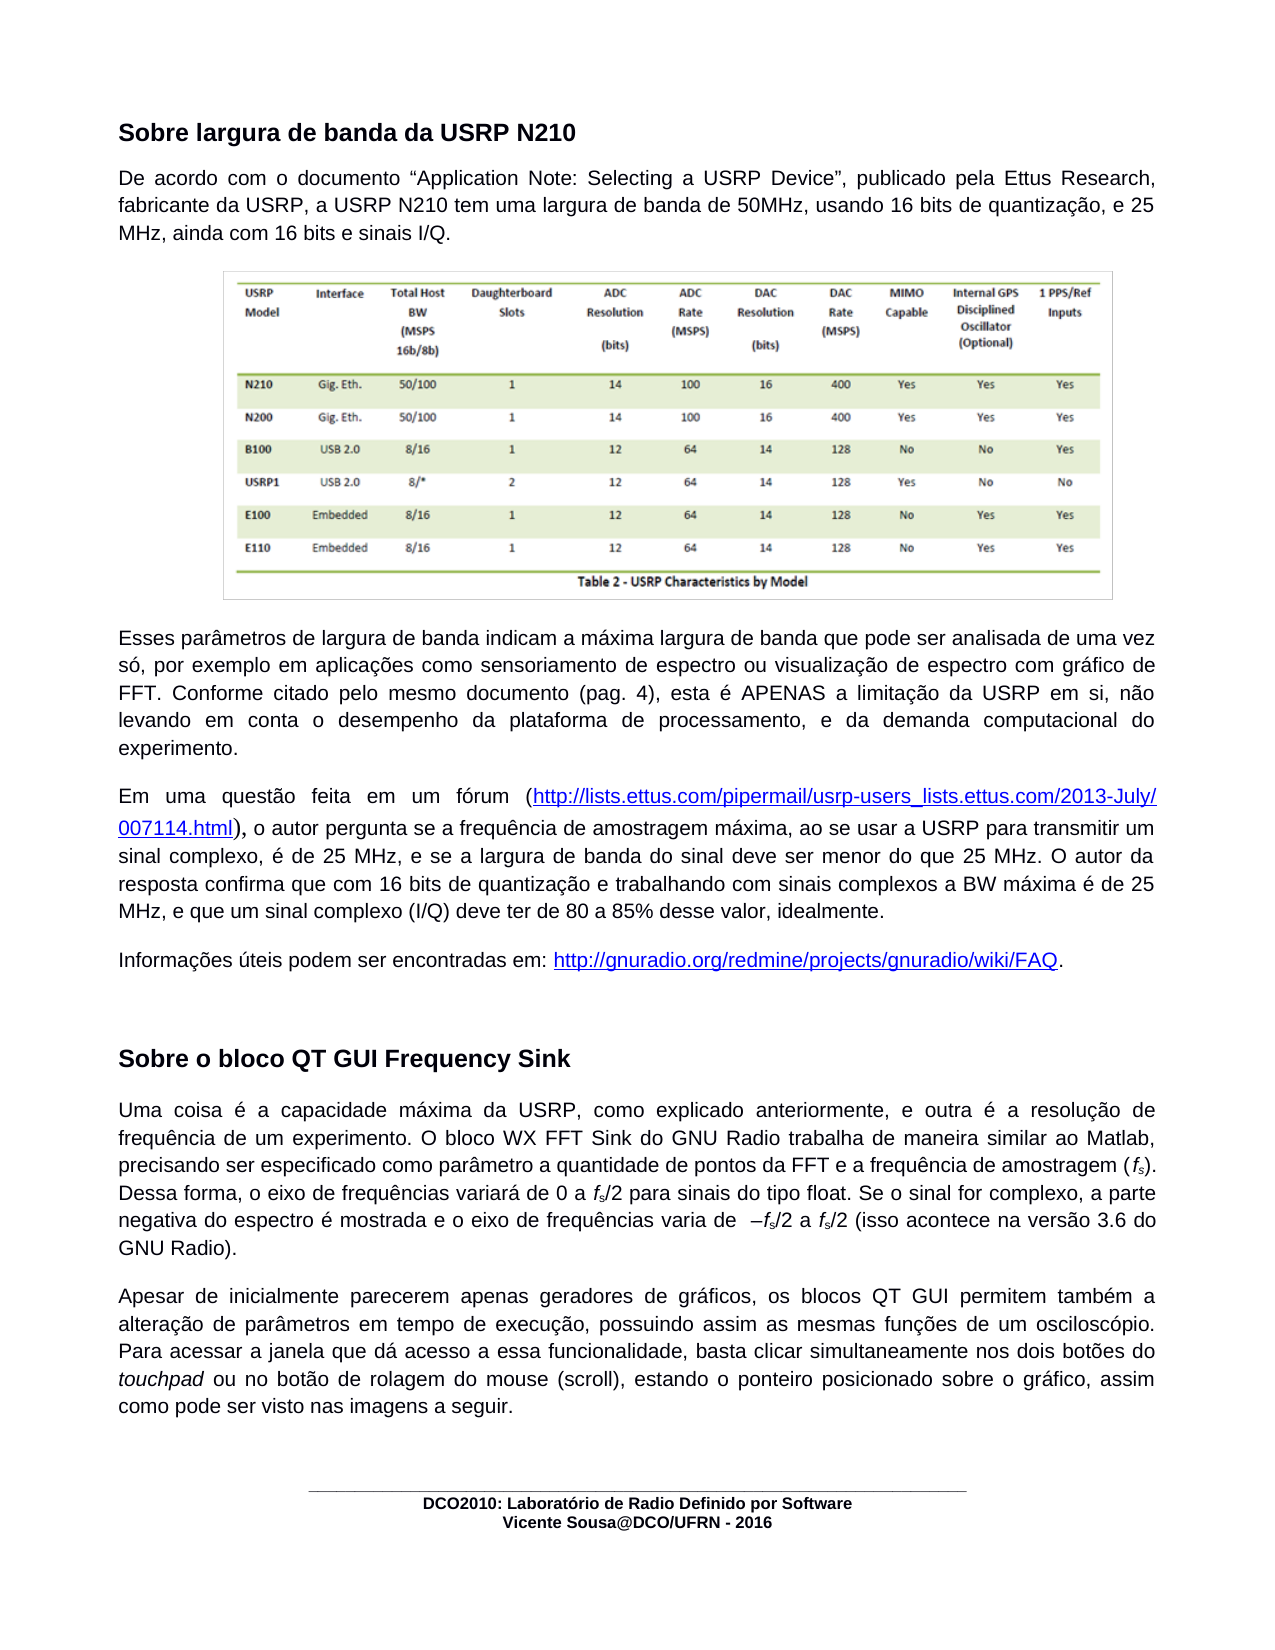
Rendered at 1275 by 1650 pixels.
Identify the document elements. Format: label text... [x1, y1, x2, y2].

text Apesar de inicialmente parecerem apenas geradores de gráficos, os blocos QT GUI permitem também a alteração de parâmetros em tempo de execução, possuindo assim as mesmas funções de um osciloscópio. Para acessar a janela que dá acesso a essa funcionalidade, basta clicar simultaneamente nos dois botões do touchpad ou no botão de rolagem do mouse (scroll), estando o ponteiro posicionado sobre o gráfico, assim como pode ser visto nas imagens a seguir. [118, 1284, 1157, 1418]
text Sobre largura de banda da USRP N210 [118, 118, 1157, 147]
text Sobre o bloco QT GUI Frequency Sink [118, 1044, 1157, 1073]
text Informações úteis podem ser encontradas em: http://gnuradio.org/redmine/projects/gnuradio/wiki/FAQ. [118, 948, 1157, 972]
text Em uma questão feita em um fórum (http://lists.ettus.com/pipermail/usrp-users_lists.ettus.com/2013-July/007114.html), o autor pergunta se a frequência de amostragem máxima, ao se usar a USRP para transmitir um sinal complexo, é de 25 MHz, e se a largura de banda do sinal deve ser menor do que 25 MHz. O autor da resposta confirma que com 16 bits de quantização e trabalhando com sinais complexos a BW máxima é de 25 MHz, e que um sinal complexo (I/Q) deve ter de 80 a 85% desse valor, idealmente. [118, 784, 1157, 923]
text Esses parâmetros de largura de banda indicam a máxima largura de banda que pode ser analisada de uma vez só, por exemplo em aplicações como sensoriamento de espectro ou visualização de espectro com gráfico de FFT. Conforme citado pelo mesmo documento (pag. 4), esta é APENAS a limitação da USRP em si, não levando em conta o desempenho da plataforma de processamento, e da demanda computacional do experimento. [118, 626, 1157, 759]
text De acordo com o documento “Application Note: Selecting a USRP Device”, publicado pela Ettus Research, fabricante da USRP, a USRP N210 tem uma largura de banda de 50MHz, usando 16 bits de quantização, e 25 MHz, ainda com 16 bits e sinais I/Q. [118, 166, 1157, 245]
text Uma coisa é a capacidade máxima da USRP, como explicado anteriormente, e outra é a resolução de frequência de um experimento. O bloco WX FFT Sink do GNU Radio trabalha de maneira similar ao Matlab, precisando ser especificado como parâmetro a quantidade de pontos da FFT e a frequência de amostragem (fs). Dessa forma, o eixo de frequências variará de 0 a fs/2 para sinais do tipo float. Se o sinal for complexo, a parte negativa do espectro é mostrada e o eixo de frequências varia de –fs/2 a fs/2 (isso acontece na versão 3.6 do GNU Radio). [118, 1098, 1157, 1260]
